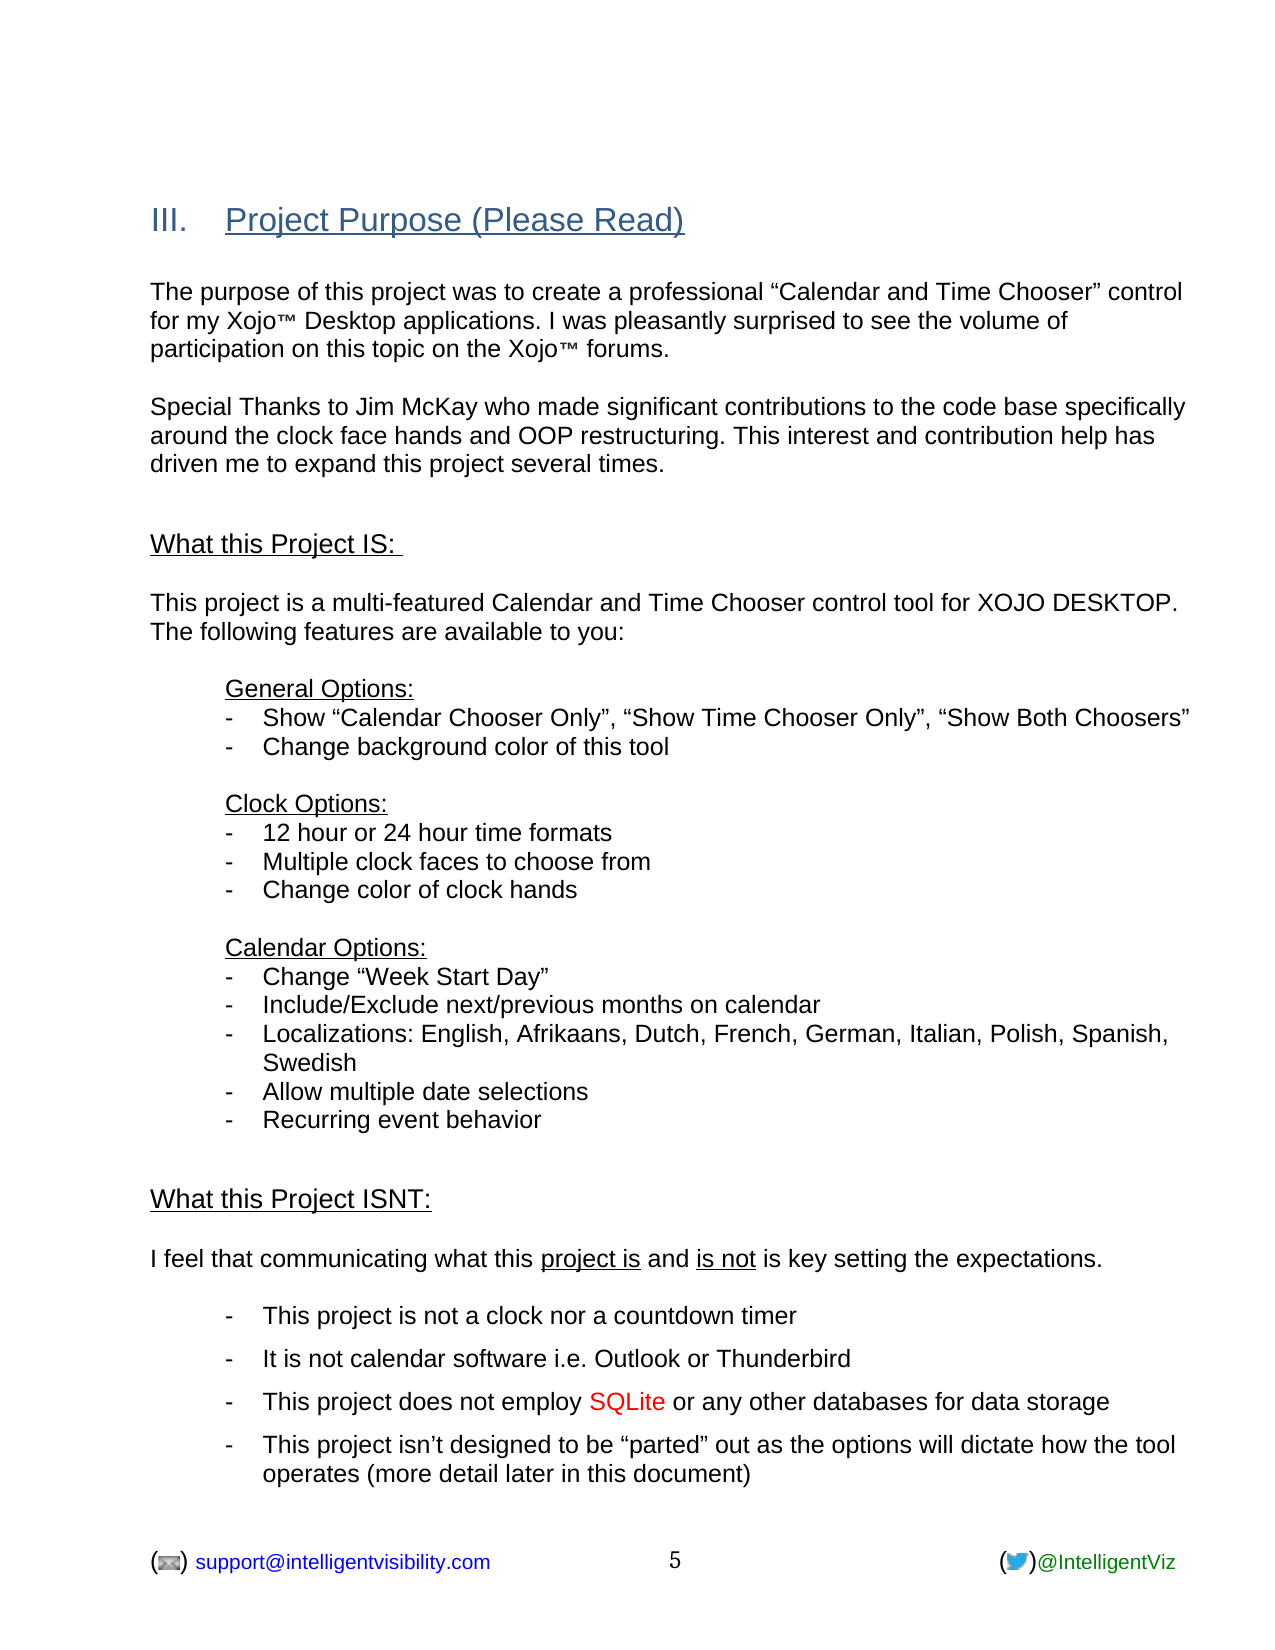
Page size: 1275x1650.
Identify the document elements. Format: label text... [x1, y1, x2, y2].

list Recurring event behavior [225, 1105, 1200, 1134]
text Clock Options: [150, 789, 1200, 818]
list This project isn’t designed to be “parted” out as the options will dictate how the tool operates (more detail later in this document) [225, 1430, 1200, 1488]
list Change “Week Start Day” [225, 961, 1200, 990]
list Localizations: English, Afrikaans, Dutch, French, German, Italian, Polish, Spanish, Swedish [225, 1019, 1200, 1076]
text Special Thanks to Jim McKay who made significant contributions to the code base specifically around the clock face hands and OOP restructuring. This interest and contribution help has driven me to expand this project several times. [150, 392, 1200, 478]
list Include/Exclude next/previous months on calendar [225, 990, 1200, 1019]
picture [1006, 1553, 1029, 1570]
list Change color of clock hands [225, 875, 1200, 904]
list It is not calendar software i.e. Outlook or Thunderbird [225, 1344, 1200, 1373]
list Allow multiple date selections [225, 1076, 1200, 1105]
text This project is a multi-featured Calendar and Time Chooser control tool for XOJO DESKTOP. The following features are available to you: [150, 588, 1200, 645]
list Show “Calendar Chooser Only”, “Show Time Chooser Only”, “Show Both Choosers” [225, 703, 1200, 731]
list 12 hour or 24 hour time formats [225, 818, 1200, 846]
list Change background color of this tool [225, 731, 1200, 760]
text General Options: [150, 674, 1200, 703]
list This project is not a clock nor a countdown timer [225, 1301, 1200, 1330]
list This project does not employ SQLite or any other databases for data storage [225, 1387, 1200, 1416]
text Calendar Options: [225, 933, 1200, 961]
subtitle What this Project ISNT: [150, 1183, 1200, 1215]
subtitle Project Purpose (Please Read) [187, 200, 1200, 238]
list Multiple clock faces to choose from [225, 846, 1200, 875]
picture [158, 1556, 181, 1570]
text The purpose of this project was to create a professional “Calendar and Time Chooser” control for my Xojo™ Desktop applications. I was pleasantly surprised to see the volume of participation on this topic on the Xojo™ forums. [150, 277, 1200, 363]
subtitle What this Project IS: [150, 528, 1200, 559]
text I feel that communicating what this project is and is not is key setting the expectations. [150, 1243, 1200, 1272]
